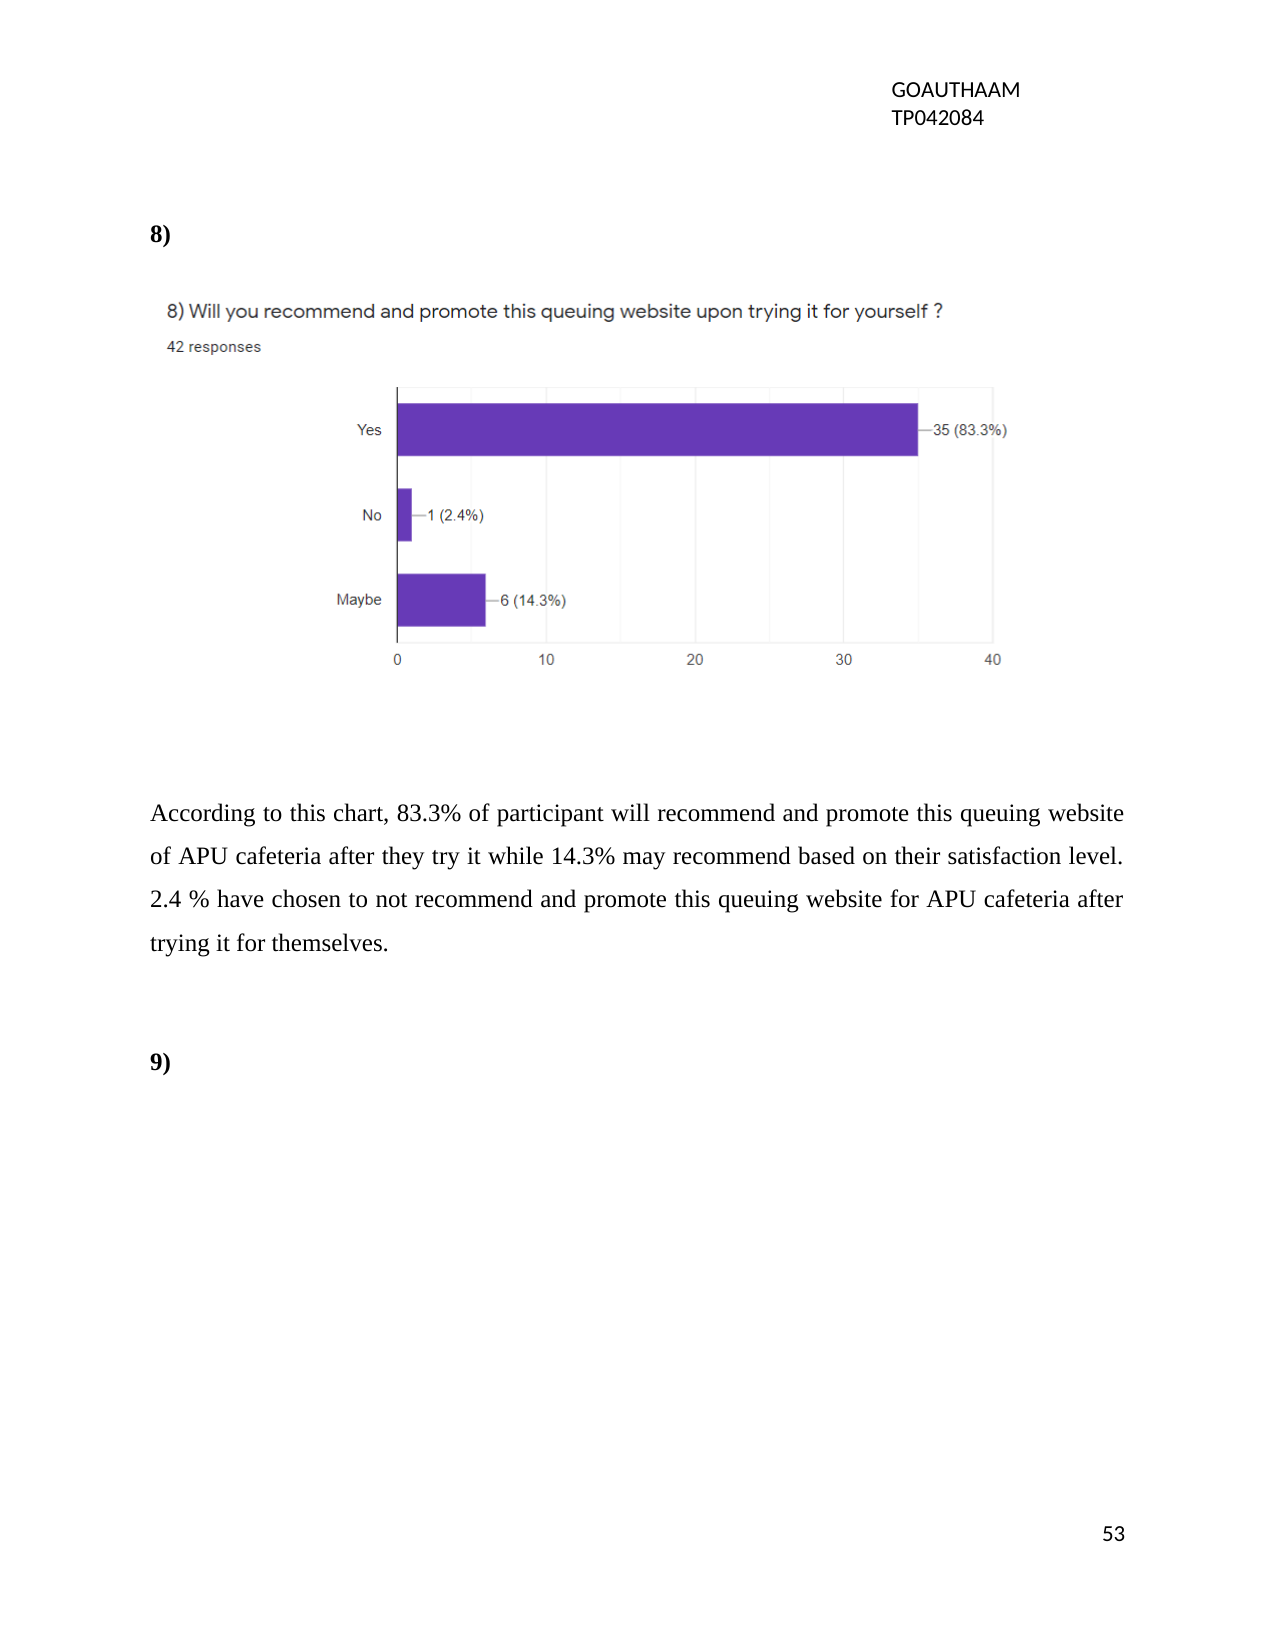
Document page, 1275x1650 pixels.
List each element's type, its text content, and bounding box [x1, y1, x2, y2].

text 8) [150, 219, 1125, 248]
text 9) [150, 1047, 1125, 1076]
picture [150, 278, 1088, 708]
text According to this chart, 83.3% of participant will recommend and promote this queuing website of APU cafeteria after they try it while 14.3% may recommend based on their satisfaction level. 2.4 % have chosen to not recommend and promote this queuing website for APU cafeteria after trying it for themselves. [150, 798, 1125, 956]
